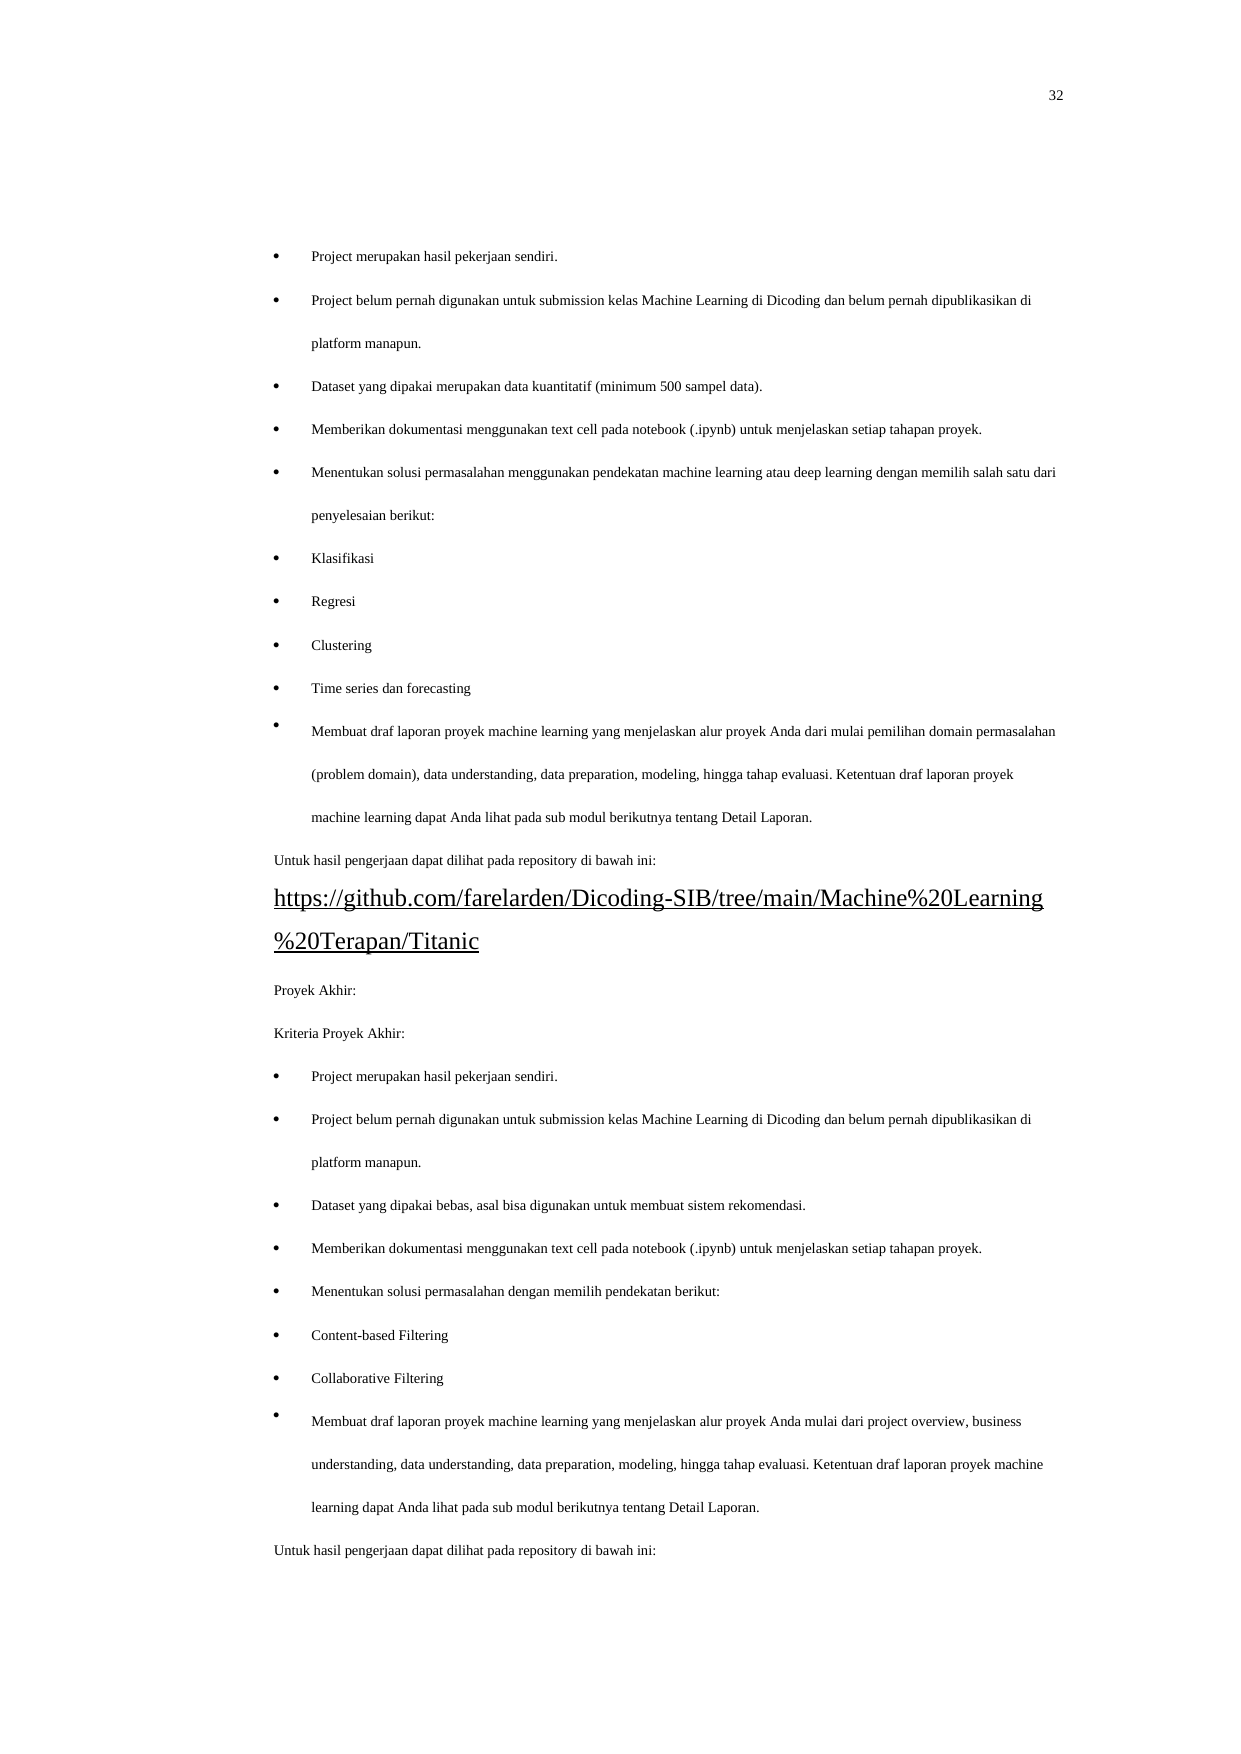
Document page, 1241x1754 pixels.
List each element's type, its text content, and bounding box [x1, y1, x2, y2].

list Dataset yang dipakai merupakan data kuantitatif (minimum 500 sampel data). [274, 366, 1063, 394]
list Project merupakan hasil pekerjaan sendiri. [274, 236, 1063, 265]
list Menentukan solusi permasalahan dengan memilih pendekatan berikut: [274, 1271, 1063, 1300]
list Menentukan solusi permasalahan menggunakan pendekatan machine learning atau deep learning dengan memilih salah satu dari penyelesaian berikut: [274, 452, 1063, 524]
list Time series dan forecasting [274, 667, 1063, 696]
list Project belum pernah digunakan untuk submission kelas Machine Learning di Dicoding dan belum pernah dipublikasikan di platform manapun. [274, 1099, 1063, 1171]
list Memberikan dokumentasi menggunakan text cell pada notebook (.ipynb) untuk menjelaskan setiap tahapan proyek. [274, 409, 1063, 437]
list Membuat draf laporan proyek machine learning yang menjelaskan alur proyek Anda dari mulai pemilihan domain permasalahan (problem domain), data understanding, data preparation, modeling, hingga tahap evaluasi. Ketentuan draf laporan proyek machine learning dapat Anda lihat pada sub modul berikutnya tentang Detail Laporan. [274, 711, 1063, 826]
list Regresi [274, 581, 1063, 610]
list Membuat draf laporan proyek machine learning yang menjelaskan alur proyek Anda mulai dari project overview, business understanding, data understanding, data preparation, modeling, hingga tahap evaluasi. Ketentuan draf laporan proyek machine learning dapat Anda lihat pada sub modul berikutnya tentang Detail Laporan. [274, 1401, 1063, 1516]
list Clustering [274, 624, 1063, 653]
text https://github.com/farelarden/Dicoding-SIB/tree/main/Machine%20Learning%20Terapan/Titanic [274, 883, 1063, 955]
list Collaborative Filtering [274, 1357, 1063, 1386]
text Untuk hasil pengerjaan dapat dilihat pada repository di bawah ini: [274, 840, 1063, 869]
list Dataset yang dipakai bebas, asal bisa digunakan untuk membuat sistem rekomendasi. [274, 1185, 1063, 1214]
list Project merupakan hasil pekerjaan sendiri. [274, 1056, 1063, 1084]
list Memberikan dokumentasi menggunakan text cell pada notebook (.ipynb) untuk menjelaskan setiap tahapan proyek. [274, 1228, 1063, 1257]
text Proyek Akhir: [274, 969, 1063, 998]
text Untuk hasil pengerjaan dapat dilihat pada repository di bawah ini: [274, 1530, 1063, 1559]
list Klasifikasi [274, 538, 1063, 567]
text Kriteria Proyek Akhir: [274, 1012, 1063, 1041]
list Content-based Filtering [274, 1314, 1063, 1343]
list Project belum pernah digunakan untuk submission kelas Machine Learning di Dicoding dan belum pernah dipublikasikan di platform manapun. [274, 279, 1063, 351]
